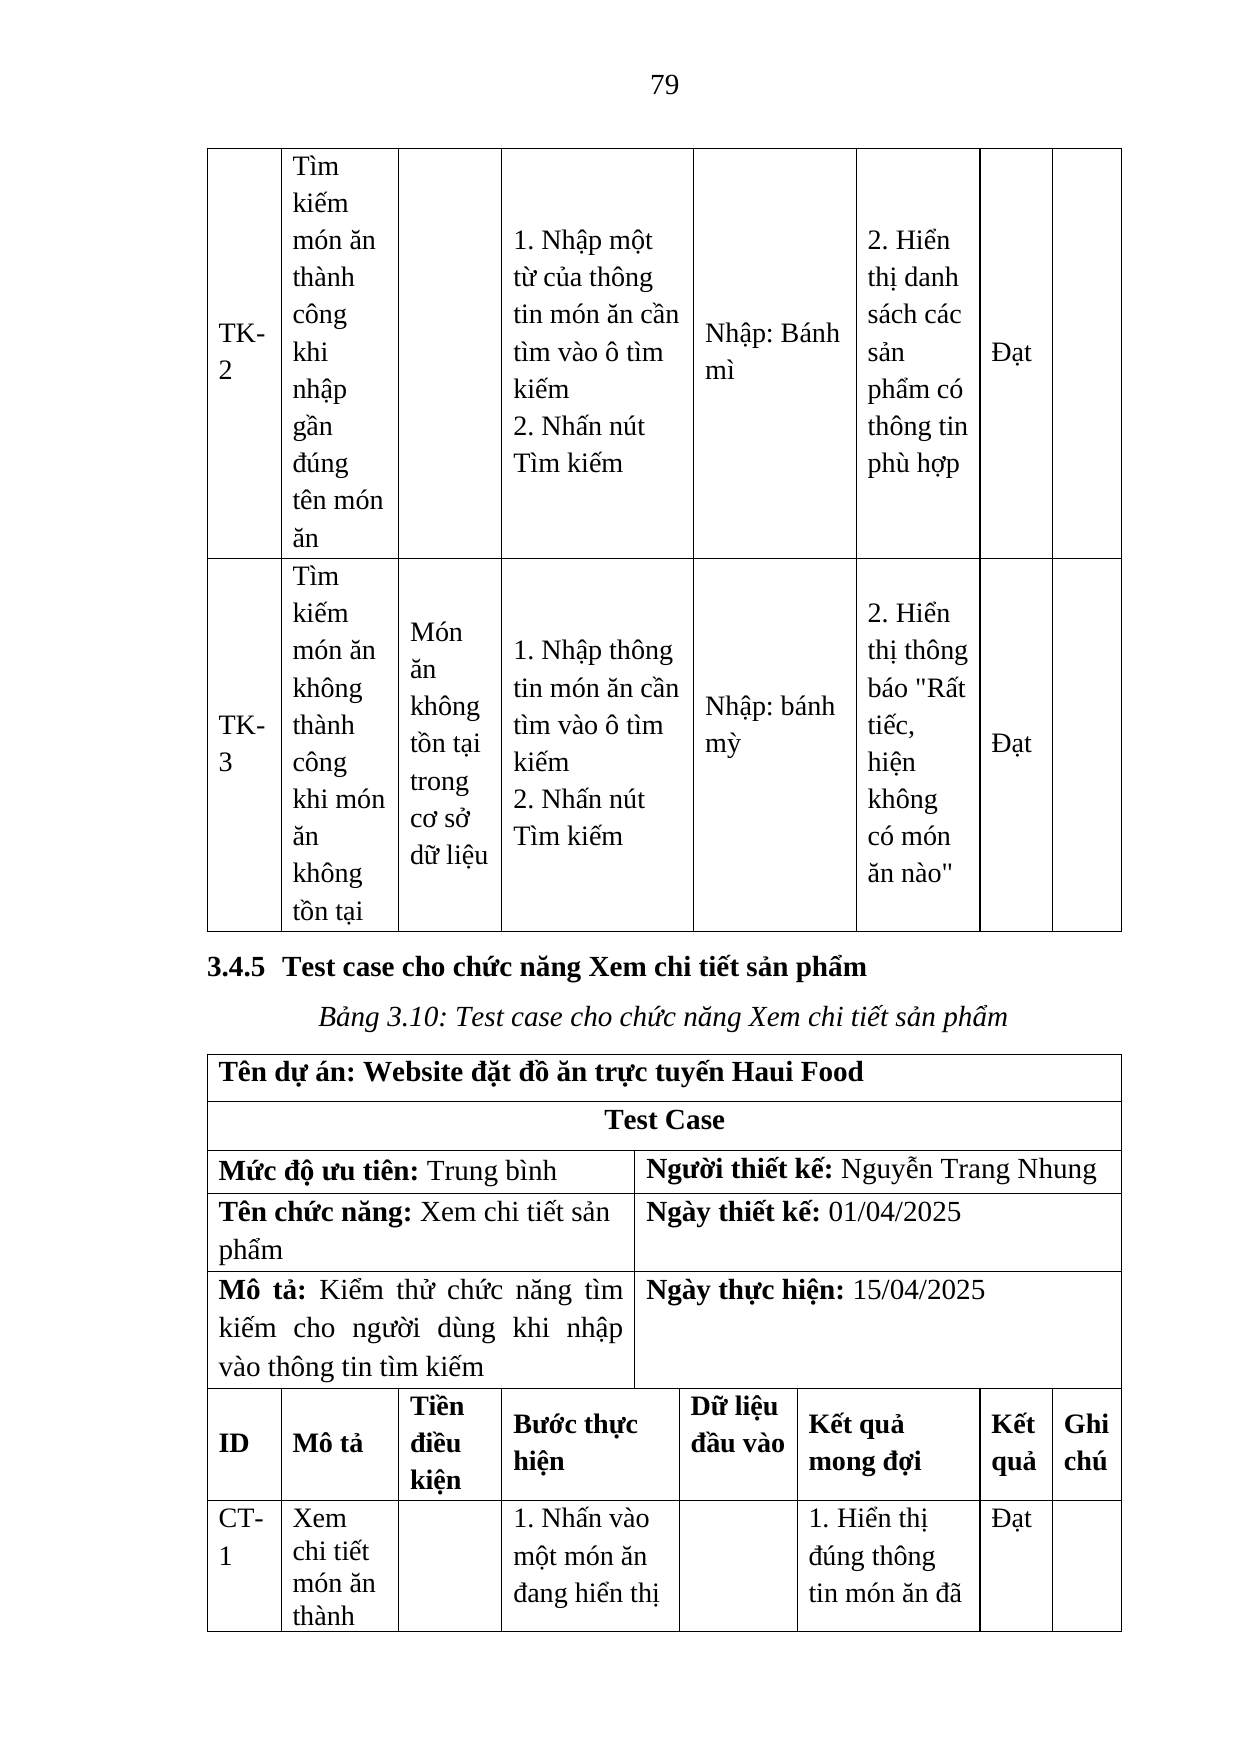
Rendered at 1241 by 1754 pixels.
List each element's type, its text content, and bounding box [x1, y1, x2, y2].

table_cell Ngày thực hiện: 15/04/2025 [635, 1272, 1121, 1388]
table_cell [798, 1501, 979, 1631]
table_cell Mức độ ưu tiên: Trung bình [208, 1151, 634, 1193]
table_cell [502, 1501, 679, 1631]
table_cell 1. Nhập một từ của thông tin món ăn cần tìm vào ô tìm kiếm 2. Nhấn nút Tìm kiếm [502, 149, 693, 558]
table_cell Món ăn không tồn tại trong cơ sở dữ liệu [399, 559, 501, 931]
table_cell [1053, 1501, 1121, 1631]
table_cell Test Case [208, 1102, 1121, 1150]
table_cell Ngày thiết kế: 01/04/2025 [635, 1194, 1121, 1271]
table_cell [1053, 149, 1121, 558]
table_cell Bước thực hiện [502, 1389, 679, 1500]
table_cell TK-3 [208, 559, 281, 931]
table_cell [399, 1501, 501, 1631]
table_cell Tìm kiếm món ăn thành công khi nhập gần đúng tên món ăn [282, 149, 398, 558]
table_cell Tiền điều kiện [399, 1389, 501, 1500]
table_cell Ghi chú [1053, 1389, 1121, 1500]
table_header Tên dự án: Website đặt đồ ăn trực tuyến Haui Food [208, 1055, 1121, 1101]
table_cell Tên chức năng: Xem chi tiết sản phẩm [208, 1194, 634, 1271]
table_cell Người thiết kế: Nguyễn Trang Nhung [635, 1151, 1121, 1193]
table_cell [399, 149, 501, 558]
table_cell Đạt [981, 149, 1052, 558]
table_cell 2. Hiển thị thông báo "Rất tiếc, hiện không có món ăn nào" [857, 559, 979, 931]
table_cell CT-1 [208, 1501, 281, 1631]
table_cell [1053, 559, 1121, 931]
table_cell [680, 1501, 797, 1631]
table_cell Đạt [981, 1501, 1052, 1631]
table_cell Đạt [981, 559, 1052, 931]
table_cell Kết quả [981, 1389, 1052, 1500]
table_cell TK-2 [208, 149, 281, 558]
table_cell 1. Nhập thông tin món ăn cần tìm vào ô tìm kiếm 2. Nhấn nút Tìm kiếm [502, 559, 693, 931]
table_cell Tìm kiếm món ăn không thành công khi món ăn không tồn tại [282, 559, 398, 931]
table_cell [857, 149, 979, 558]
table_cell Nhập: Bánh mì [694, 149, 856, 558]
table_cell Kết quả mong đợi [798, 1389, 979, 1500]
subtitle Test case cho chức năng Xem chi tiết sản phẩm [207, 949, 1122, 982]
table_cell Dữ liệu đầu vào [680, 1389, 797, 1500]
table_cell Nhập: bánh mỳ [694, 559, 856, 931]
table_cell Mô tả: Kiểm thử chức năng tìm kiếm cho người dùng khi nhập vào thông tin tìm kiếm [208, 1272, 634, 1388]
table_cell Mô tả [282, 1389, 398, 1500]
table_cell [282, 1501, 398, 1631]
table_cell ID [208, 1389, 281, 1500]
